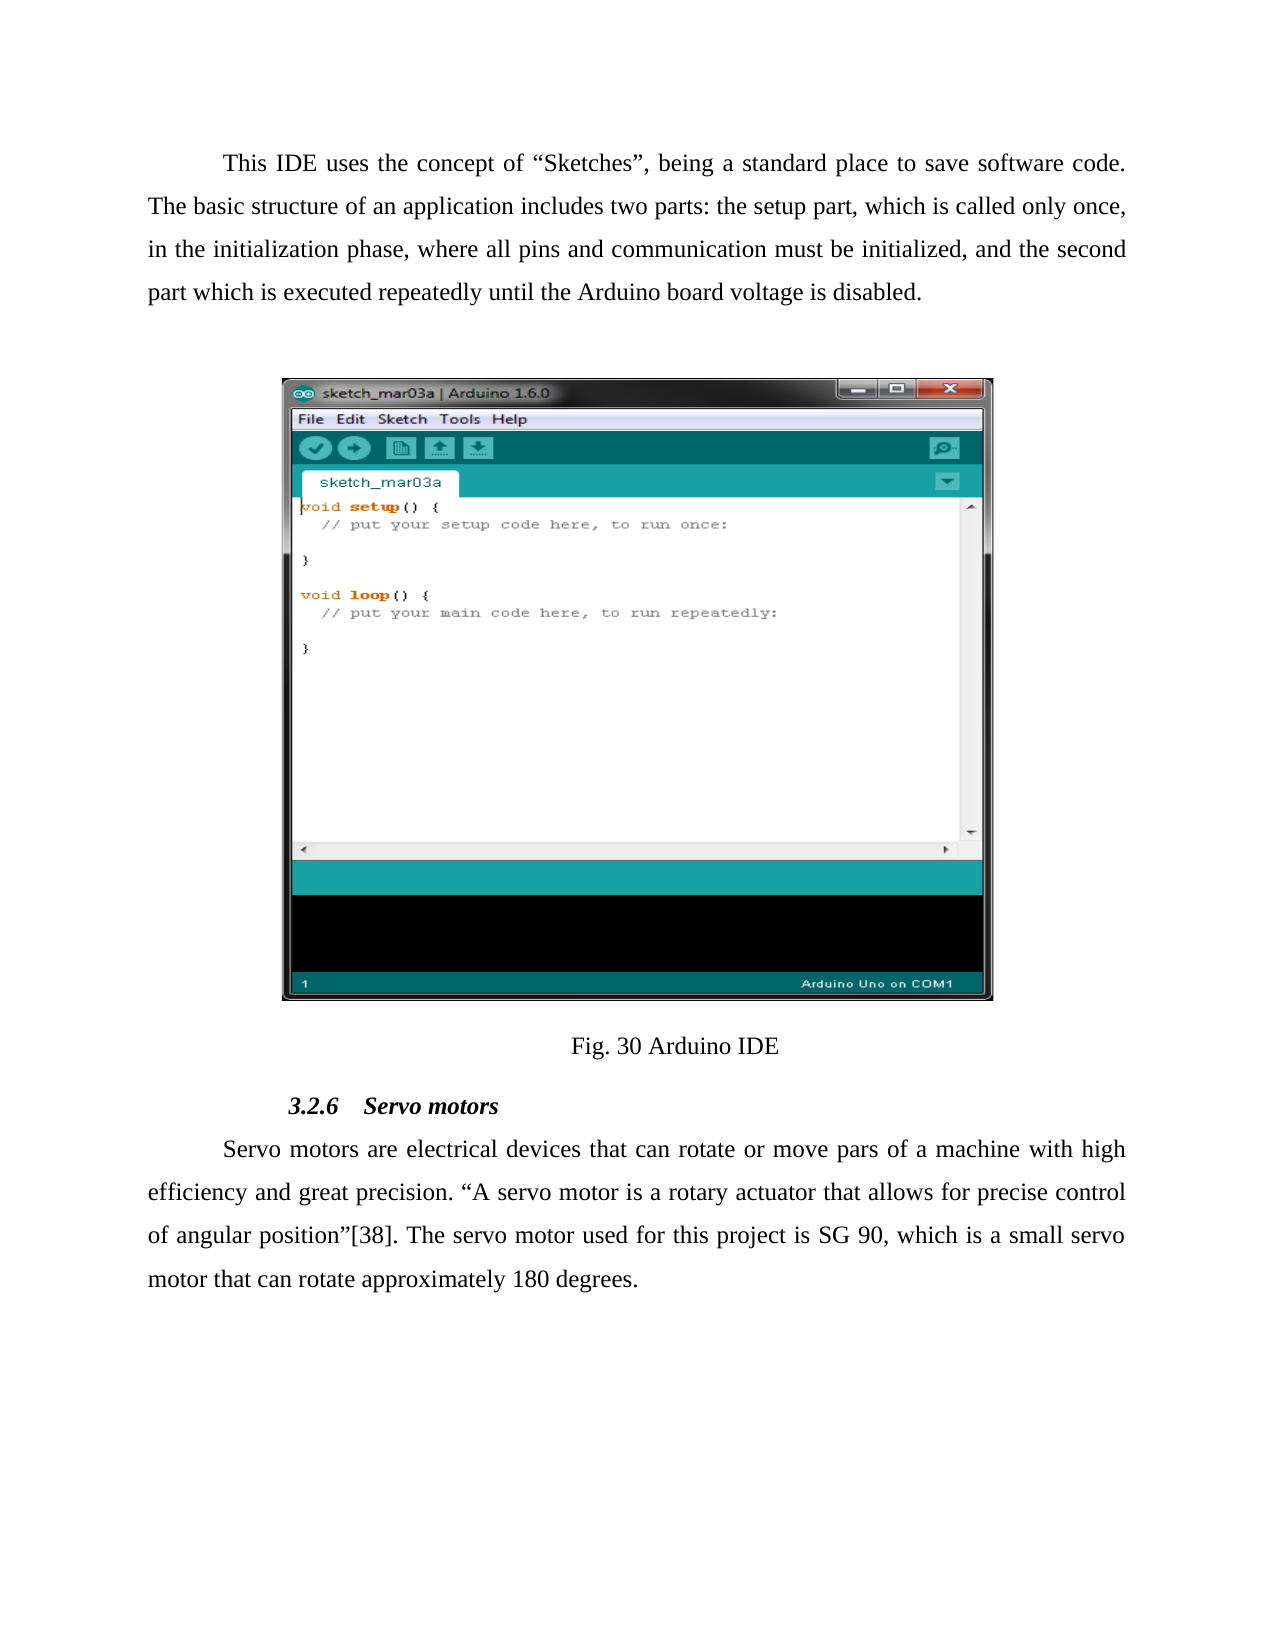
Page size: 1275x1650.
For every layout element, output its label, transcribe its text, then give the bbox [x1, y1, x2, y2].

picture [281, 378, 994, 1001]
subtitle Servo motors [288, 1091, 1127, 1120]
text This IDE uses the concept of “Sketches”, being a standard place to save software code. The basic structure of an application includes two parts: the setup part, which is called only once, in the initialization phase, where all pins and communication must be initialized, and the second part which is executed repeatedly until the Arduino board voltage is disabled. [148, 148, 1127, 306]
text Fig. 30 Arduino IDE [148, 1031, 1127, 1060]
text Servo motors are electrical devices that can rotate or move pars of a machine with high efficiency and great precision. “A servo motor is a rotary actuator that allows for precise control of angular position”[38]. The servo motor used for this project is SG 90, which is a small servo motor that can rotate approximately 180 degrees. [148, 1134, 1127, 1292]
